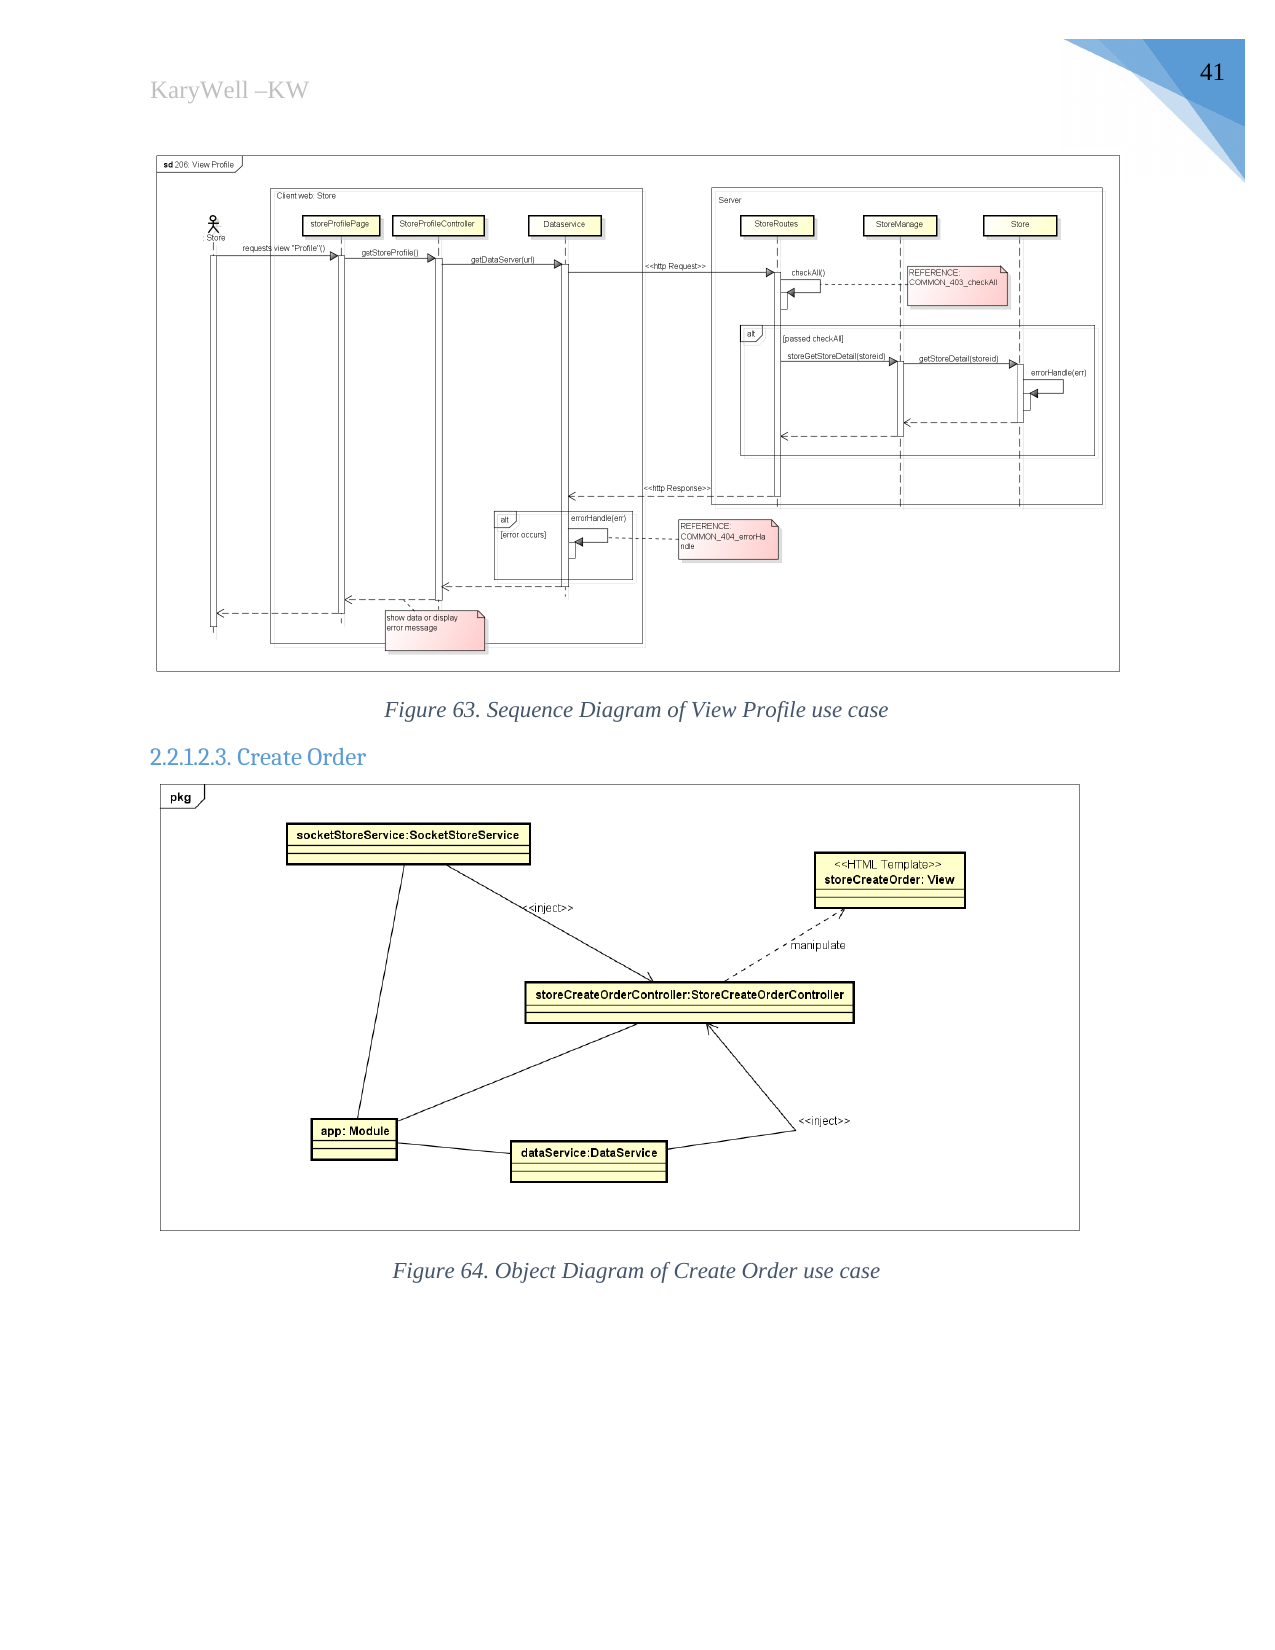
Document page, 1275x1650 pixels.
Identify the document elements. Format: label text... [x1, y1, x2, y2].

subtitle 2.2.1.2.3. Create Order [150, 743, 1125, 772]
picture [150, 39, 1245, 677]
picture [150, 774, 1088, 1239]
